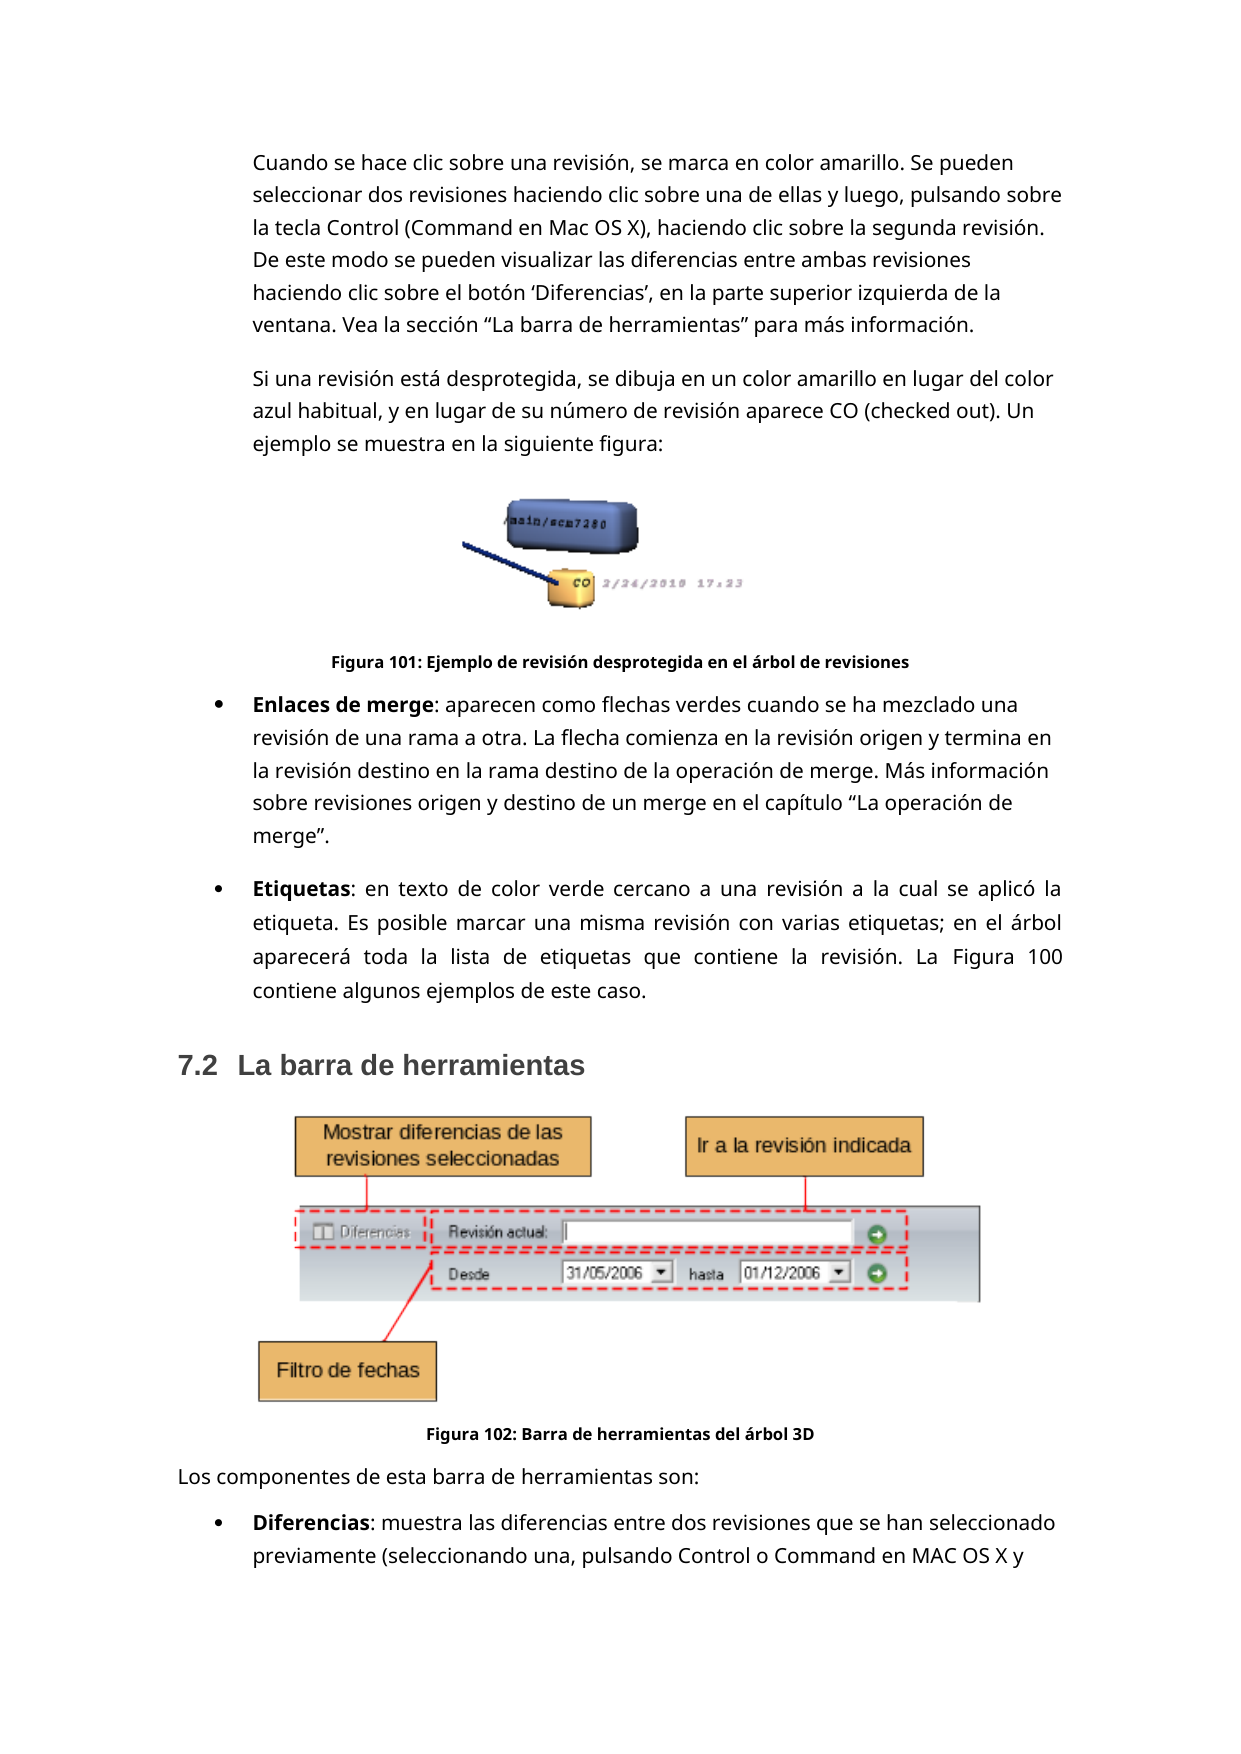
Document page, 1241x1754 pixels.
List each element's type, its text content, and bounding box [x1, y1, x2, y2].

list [215, 1508, 1063, 1569]
list Etiquetas: en texto de color verde cercano a una revisión a la cual se aplicó la etiqueta. Es posible marcar una misma revisión con varias etiquetas; en el árbol aparecerá toda la lista de etiquetas que contiene la revisión. La Figura 100 contiene algunos ejemplos de este caso. [215, 874, 1063, 1005]
text Figura 101: Ejemplo de revisión desprotegida en el árbol de revisiones [177, 651, 1063, 673]
picture [462, 482, 778, 633]
list Si una revisión está desprotegida, se dibuja en un color amarillo en lugar del color azul habitual, y en lugar de su número de revisión aparece CO (checked out). Un ejemplo se muestra en la siguiente figura: [252, 364, 1063, 458]
text Figura 102: Barra de herramientas del árbol 3D [177, 1422, 1063, 1445]
subtitle La barra de herramientas [177, 1048, 1063, 1082]
text Los componentes de esta barra de herramientas son: [177, 1462, 1063, 1490]
